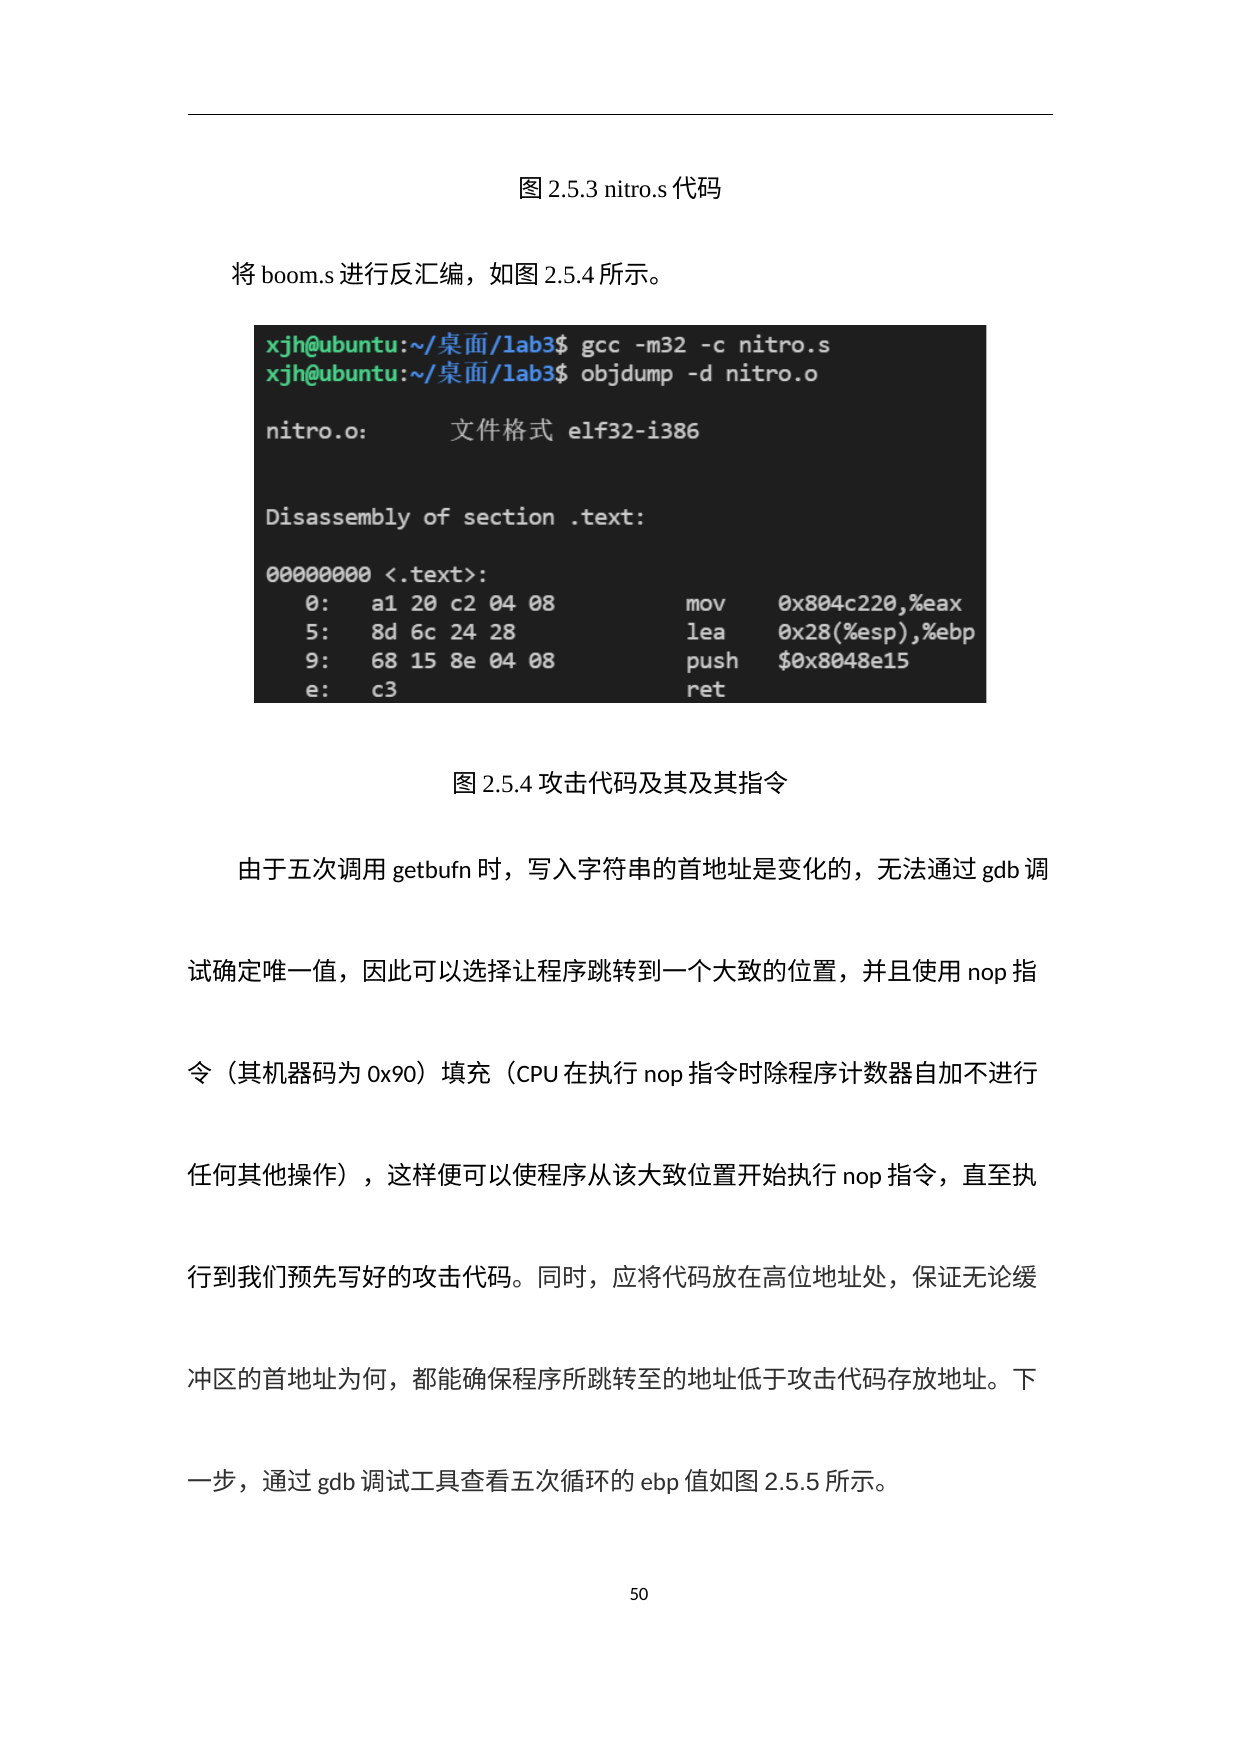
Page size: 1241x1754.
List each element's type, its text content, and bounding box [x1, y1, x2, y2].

text 由于五次调用getbufn时，写入字符串的首地址是变化的，无法通过gdb调试确定唯一值，因此可以选择让程序跳转到一个大致的位置，并且使用nop指令（其机器码为0x90）填充（CPU在执行nop指令时除程序计数器自加不进行任何其他操作），这样便可以使程序从该大致位置开始执行nop指令，直至执行到我们预先写好的攻击代码。同时，应将代码放在高位地址处，保证无论缓冲区的首地址为何，都能确保程序所跳转至的地址低于攻击代码存放地址。下一步，通过gdb调试工具查看五次循环的ebp值如图2.5.5所示。 [187, 834, 1053, 1513]
text 将boom.s进行反汇编，如图2.5.4所示。 [187, 239, 1053, 307]
text 图2.5.4 攻击代码及其及其指令 [187, 748, 1053, 816]
text 图2.5.3 nitro.s代码 [187, 153, 1053, 221]
picture [254, 325, 987, 703]
